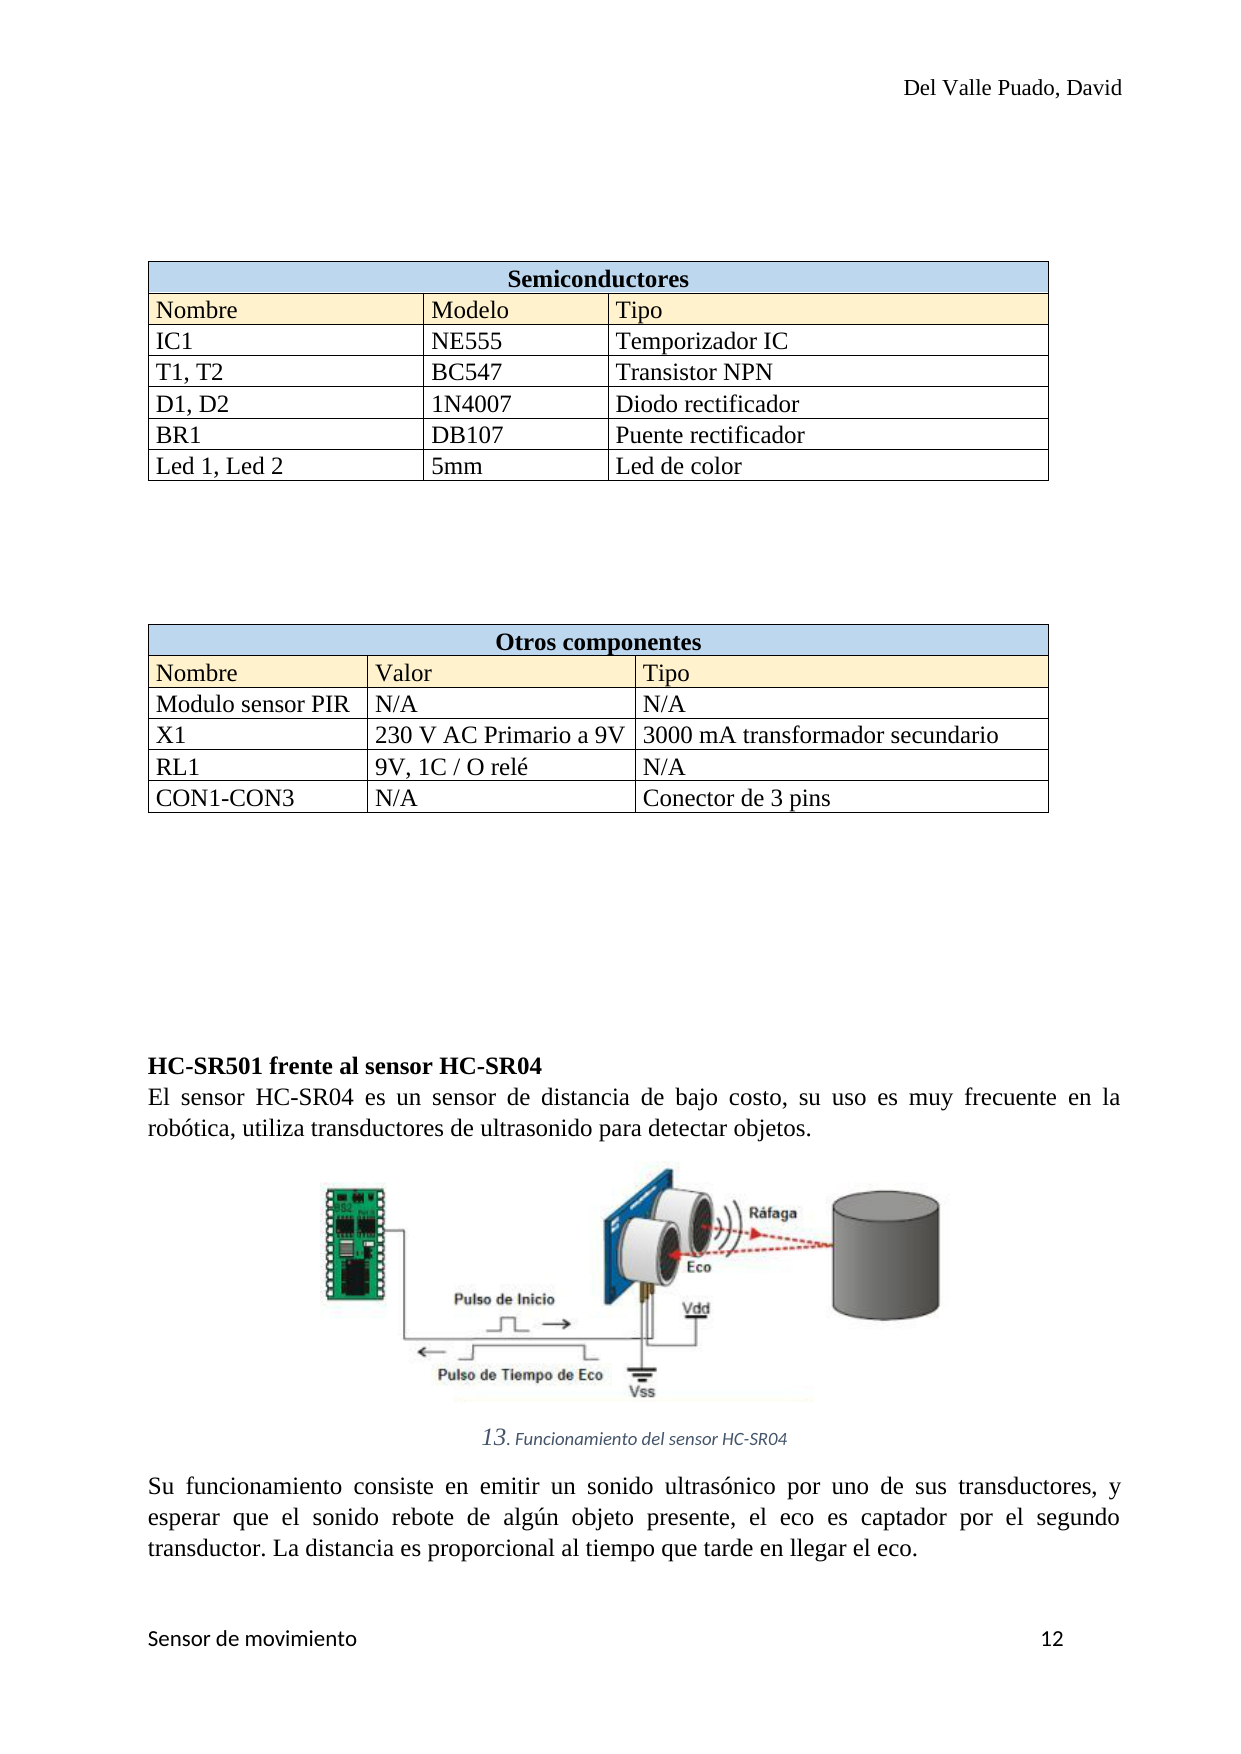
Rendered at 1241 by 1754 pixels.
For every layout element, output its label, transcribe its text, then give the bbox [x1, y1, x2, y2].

table_cell CON1-CON3 [149, 781, 367, 812]
table_cell Nombre [149, 656, 367, 687]
table_cell Tipo [636, 656, 1048, 687]
table_cell Diodo rectificador [609, 387, 1048, 417]
text El sensor HC-SR04 es un sensor de distancia de bajo costo, su uso es muy frecuente en la robótica, utiliza transductores de ultrasonido para detectar objetos. [148, 1082, 1122, 1142]
table_cell Led 1, Led 2 [149, 450, 423, 480]
table_cell X1 [149, 719, 367, 749]
table_cell DB107 [424, 419, 608, 449]
table_cell Temporizador IC [609, 325, 1048, 355]
table_cell BC547 [424, 356, 608, 386]
table_cell 5mm [424, 450, 608, 480]
table_cell T1, T2 [149, 356, 423, 386]
table_cell Nombre [149, 294, 423, 324]
table_cell Conector de 3 pins [636, 781, 1048, 812]
subtitle HC-SR501 frente al sensor HC-SR04 [148, 1051, 1122, 1080]
table_header Otros componentes [149, 625, 1048, 655]
table_cell Led de color [609, 450, 1048, 480]
table_cell Modelo [424, 294, 608, 324]
table_cell 230 V AC Primario a 9V [368, 719, 635, 749]
table_cell BR1 [149, 419, 423, 449]
table_cell NE555 [424, 325, 608, 355]
table_cell RL1 [149, 750, 367, 780]
table_cell Valor [368, 656, 635, 687]
picture [319, 1161, 950, 1403]
table_cell 1N4007 [424, 387, 608, 417]
table_cell D1, D2 [149, 387, 423, 417]
table_cell IC1 [149, 325, 423, 355]
table_cell 9V, 1C / O relé [368, 750, 635, 780]
table_cell Tipo [609, 294, 1048, 324]
table_cell N/A [368, 688, 635, 718]
table_cell Puente rectificador [609, 419, 1048, 449]
table_cell N/A [368, 781, 635, 812]
text 13. Funcionamiento del sensor HC-SR04 [148, 1422, 1122, 1451]
table_header Semiconductores [149, 262, 1048, 292]
table_cell Transistor NPN [609, 356, 1048, 386]
table_cell 3000 mA transformador secundario [636, 719, 1048, 749]
text Su funcionamiento consiste en emitir un sonido ultrasónico por uno de sus transductores, y esperar que el sonido rebote de algún objeto presente, el eco es captador por el segundo transductor. La distancia es proporcional al tiempo que tarde en llegar el eco. [148, 1471, 1122, 1562]
table_cell N/A [636, 750, 1048, 780]
table_cell Modulo sensor PIR [149, 688, 367, 718]
table_cell N/A [636, 688, 1048, 718]
